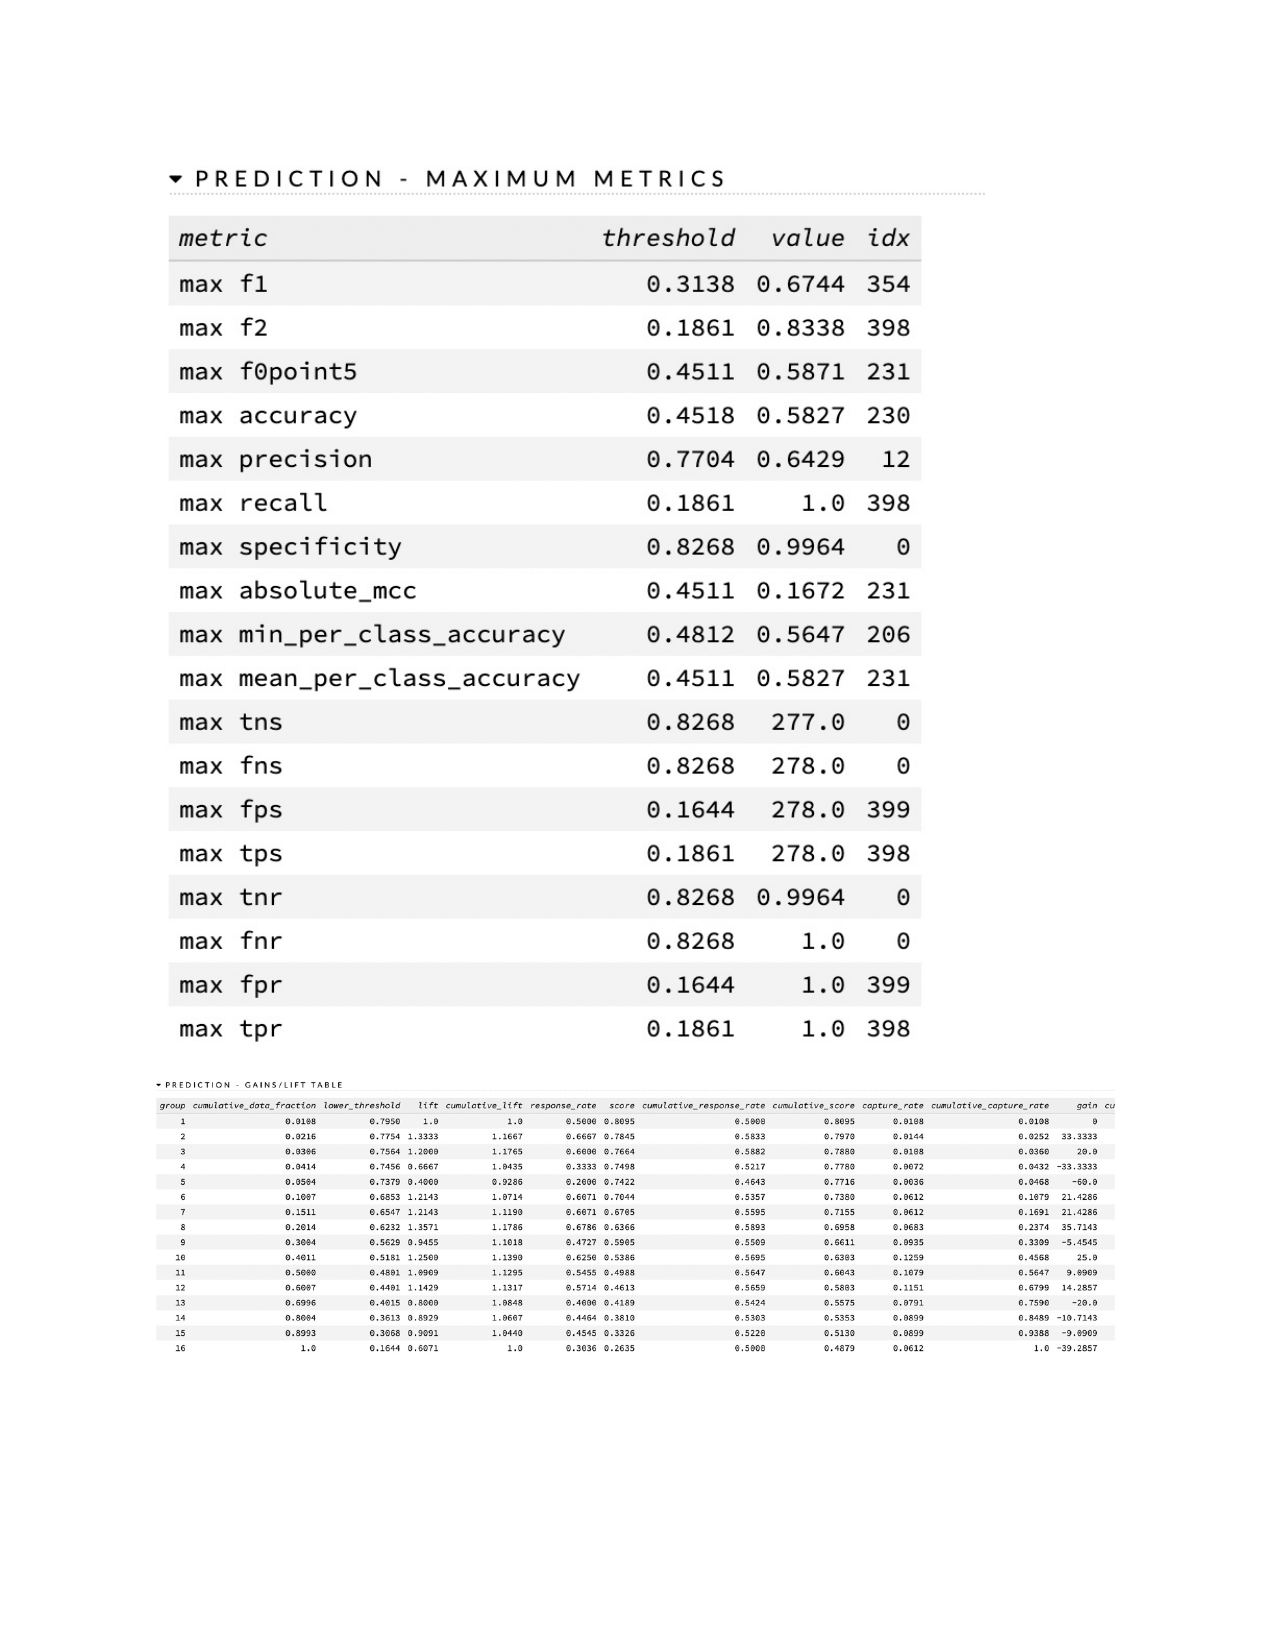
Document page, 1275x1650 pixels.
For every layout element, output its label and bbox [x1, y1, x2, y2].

picture [150, 150, 986, 1073]
picture [150, 1075, 1125, 1377]
